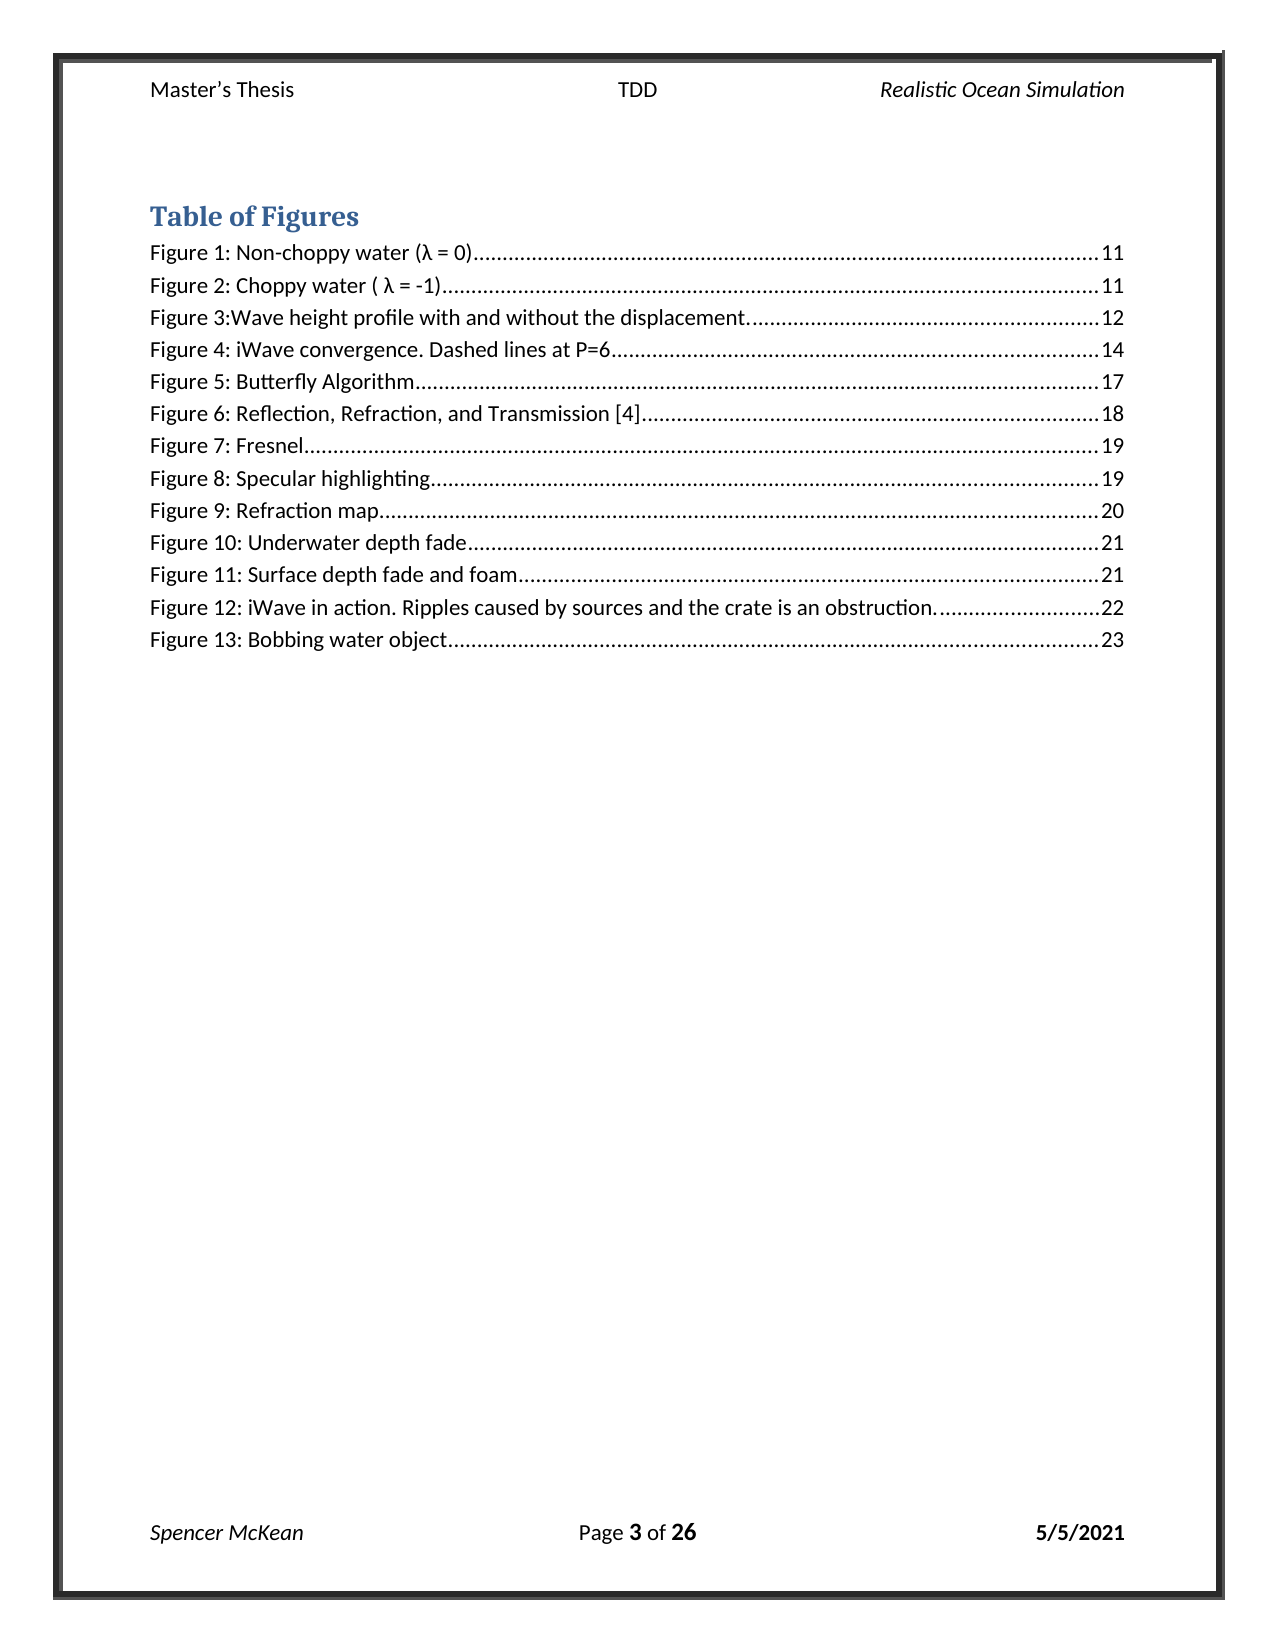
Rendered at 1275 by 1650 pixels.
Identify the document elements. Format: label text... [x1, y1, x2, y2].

text Figure 11: Surface depth fade and foam 21 [150, 560, 1125, 588]
text Figure 2: Choppy water ( λ = -1) 11 [150, 271, 1125, 299]
subtitle Table of Figures [150, 200, 1125, 233]
text Figure 10: Underwater depth fade 21 [150, 528, 1125, 556]
text Figure 8: Specular highlighting 19 [150, 464, 1125, 492]
text Figure 4: iWave convergence. Dashed lines at P=6 14 [150, 335, 1125, 363]
text Figure 1: Non-choppy water (λ = 0) 11 [150, 238, 1125, 267]
text Figure 3:Wave height profile with and without the displacement. 12 [150, 303, 1125, 331]
text Figure 9: Refraction map 20 [150, 496, 1125, 524]
text Figure 7: Fresnel 19 [150, 432, 1125, 460]
text Figure 13: Bobbing water object 23 [150, 625, 1125, 653]
text Figure 6: Reflection, Refraction, and Transmission [4] 18 [150, 399, 1125, 427]
text Figure 12: iWave in action. Ripples caused by sources and the crate is an obstruction. 22 [150, 593, 1125, 621]
text Figure 5: Butterfly Algorithm 17 [150, 367, 1125, 395]
